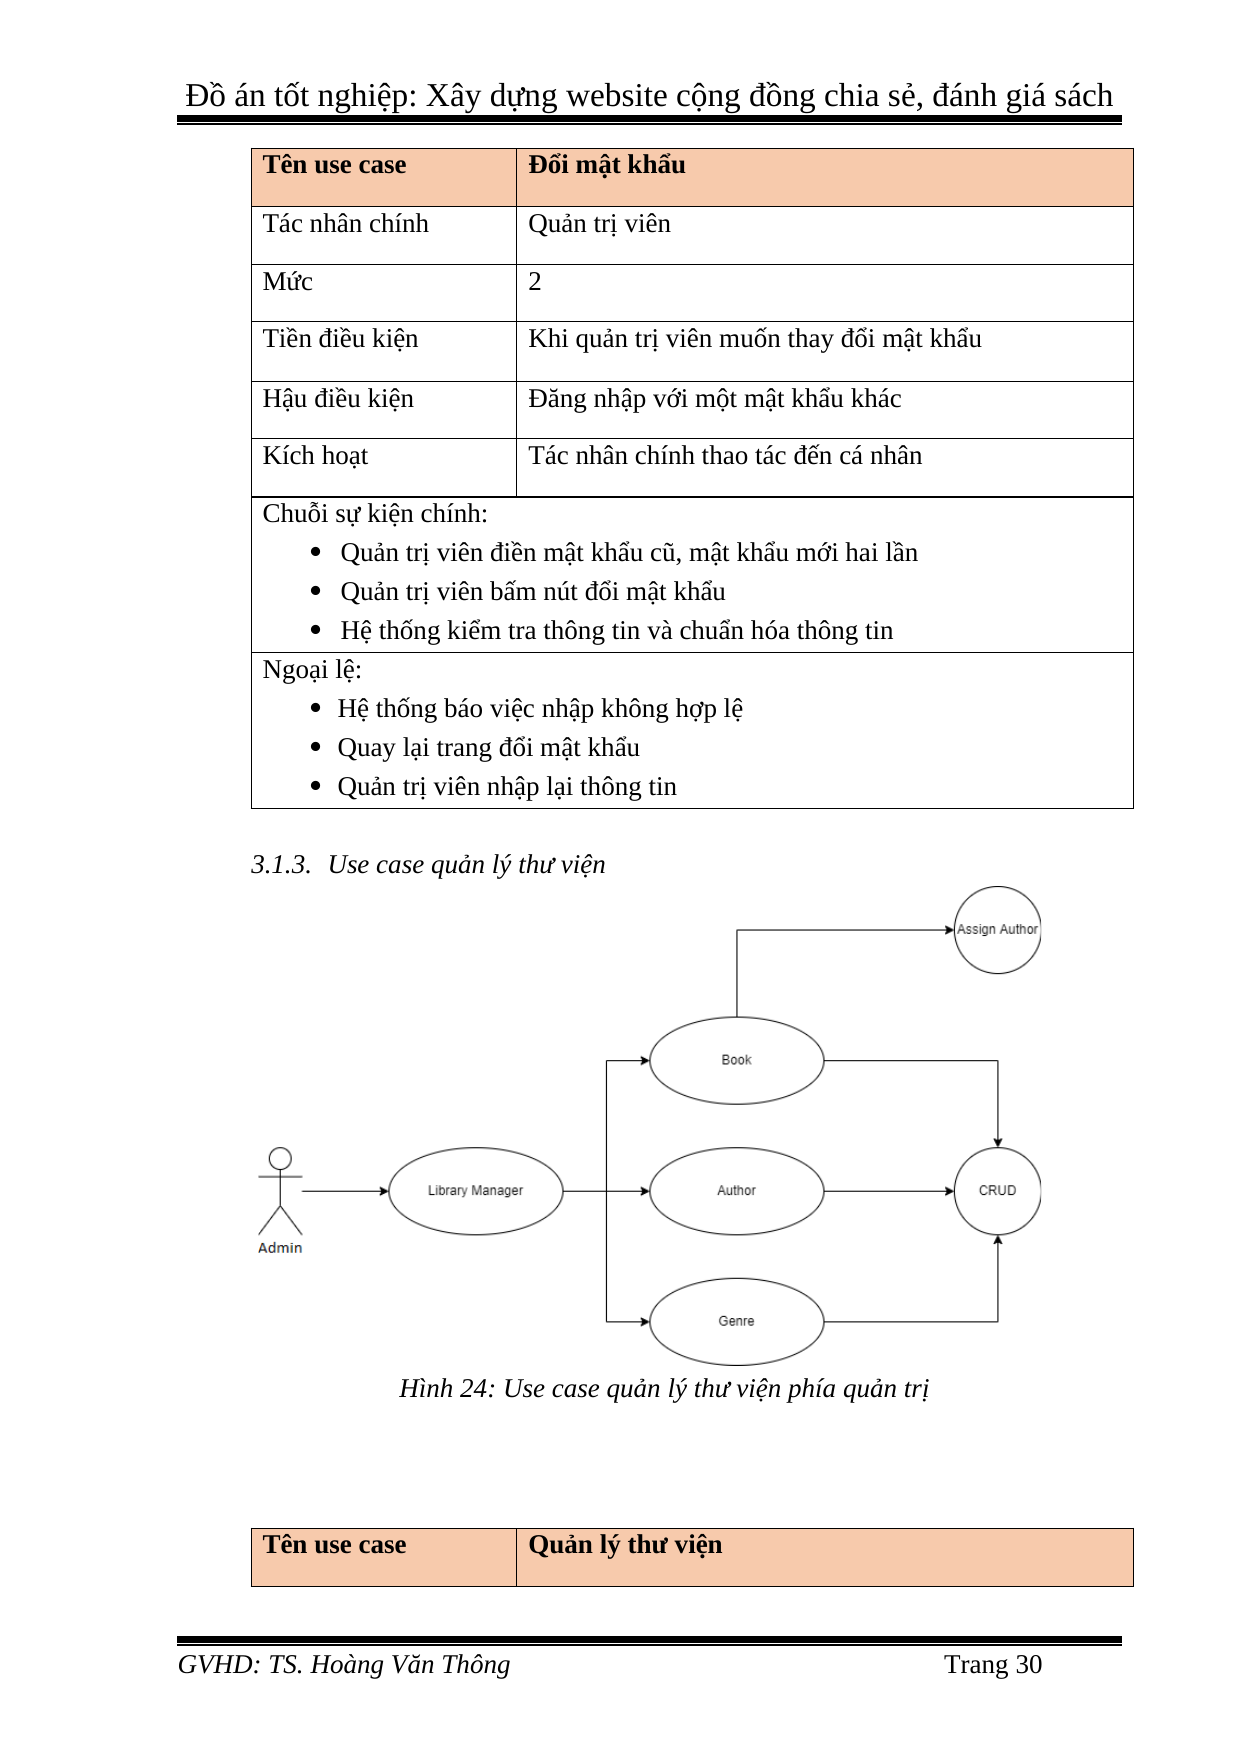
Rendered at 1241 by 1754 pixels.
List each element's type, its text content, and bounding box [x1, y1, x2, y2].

list Hình 24: Use case quản lý thư viện phía quản trị [207, 1372, 1122, 1403]
table_cell Kích hoạt [252, 439, 516, 496]
table_cell Khi quản trị viên muốn thay đổi mật khẩu [517, 322, 1133, 381]
table_cell Quản trị viên [517, 207, 1133, 264]
table_cell Chuỗi sự kiện chính: Quản trị viên điền mật khẩu cũ, mật khẩu mới hai lần Quản trị viên bấm nút đổi mật khẩu Hệ thống kiểm tra thông tin và chuẩn hóa thông tin [252, 498, 1133, 652]
table_cell Tiền điều kiện [252, 322, 516, 381]
table_cell Hậu điều kiện [252, 382, 516, 438]
table_cell Tác nhân chính thao tác đến cá nhân [517, 439, 1133, 496]
table_cell Mức [252, 265, 516, 321]
picture [258, 886, 1042, 1366]
table_header Tên use case [252, 1529, 516, 1586]
table_header Tên use case [252, 149, 516, 206]
table_cell Ngoại lệ: Hệ thống báo việc nhập không hợp lệ Quay lại trang đổi mật khẩu Quản trị viên nhập lại thông tin [252, 653, 1133, 808]
table_cell 2 [517, 265, 1133, 321]
table_header Đổi mật khẩu [517, 149, 1133, 206]
table_cell Tác nhân chính [252, 207, 516, 264]
list Use case quản lý thư viện [251, 848, 1122, 879]
table_header Quản lý thư viện [517, 1529, 1133, 1586]
table_cell Đăng nhập với một mật khẩu khác [517, 382, 1133, 438]
